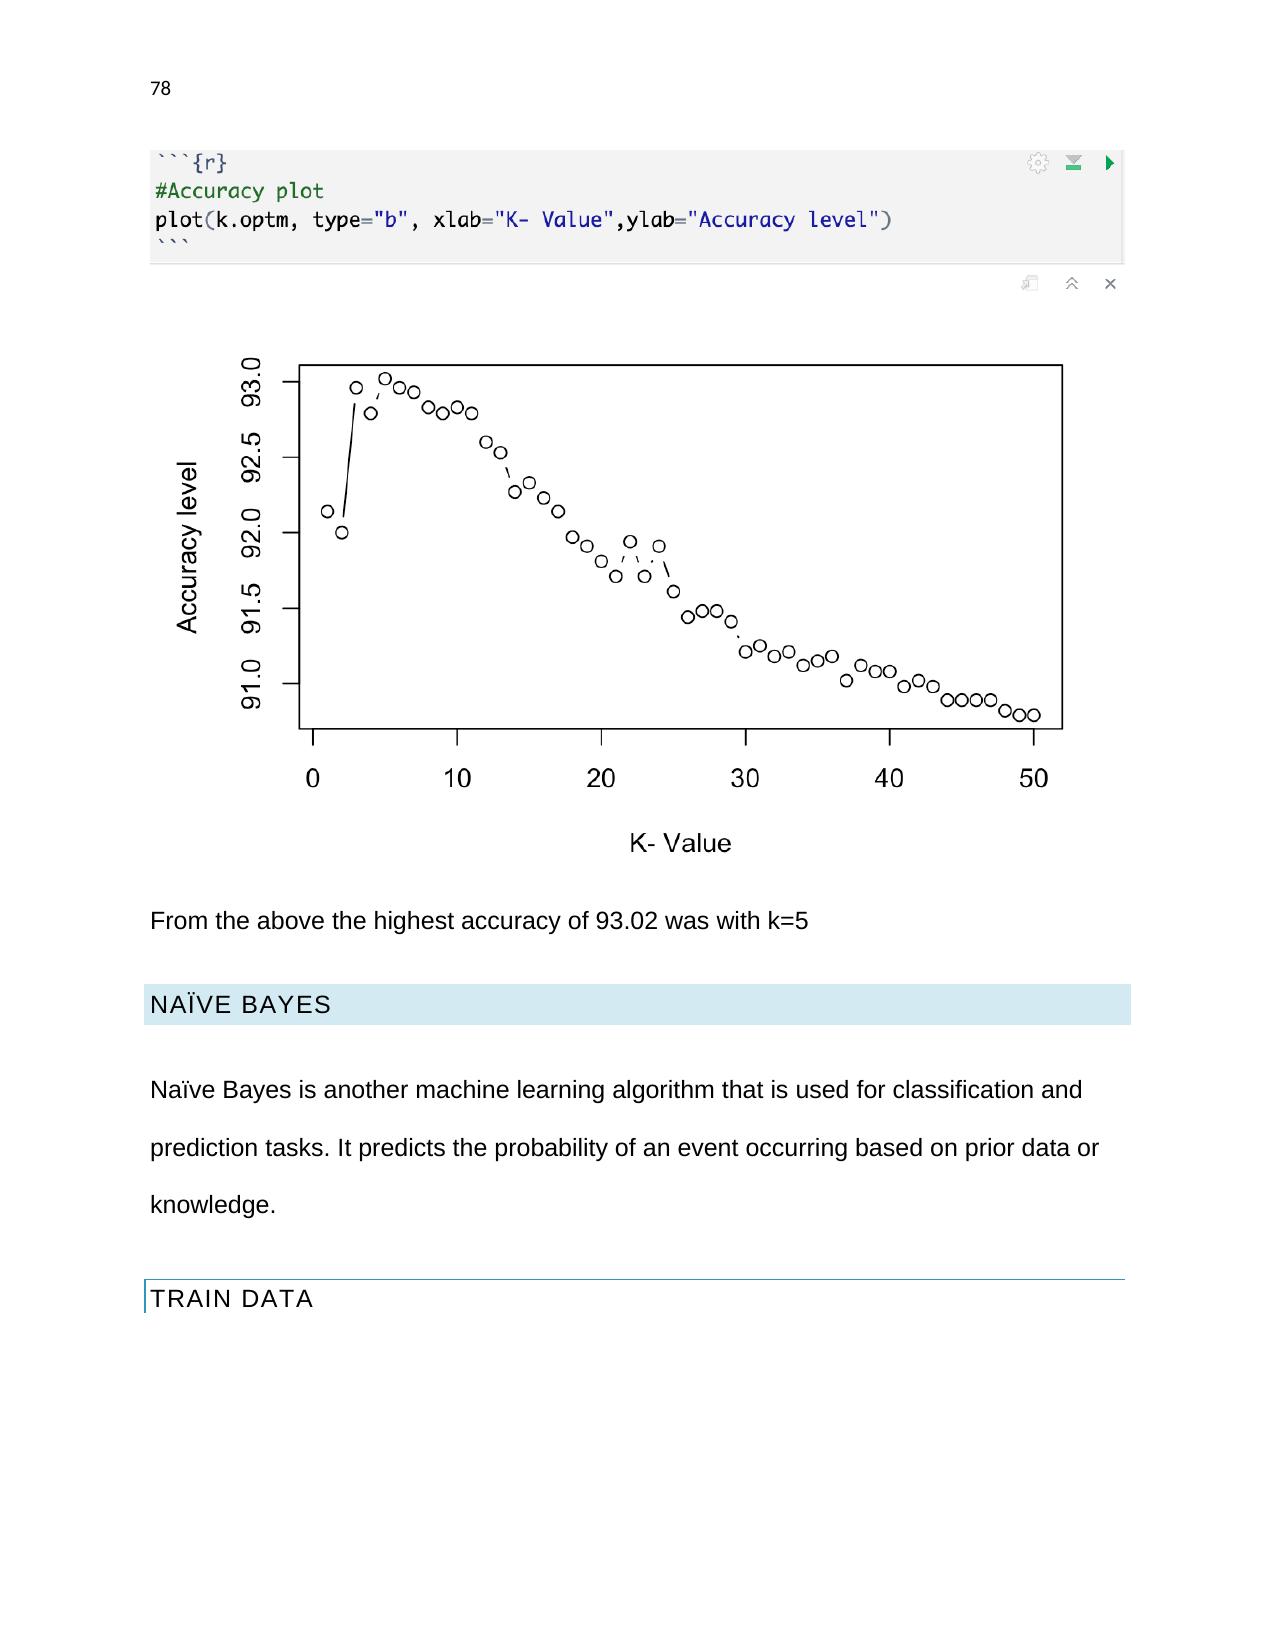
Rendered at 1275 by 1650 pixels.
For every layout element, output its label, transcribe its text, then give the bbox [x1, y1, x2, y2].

subtitle Train Data [146, 1280, 1125, 1313]
text Naïve Bayes is another machine learning algorithm that is used for classification and prediction tasks. It predicts the probability of an event occurring based on prior data or knowledge. [150, 1075, 1125, 1219]
text From the above the highest accuracy of 93.02 was with k=5 [150, 906, 1125, 934]
subtitle Naïve Bayes [150, 990, 1125, 1019]
picture [150, 150, 1125, 881]
